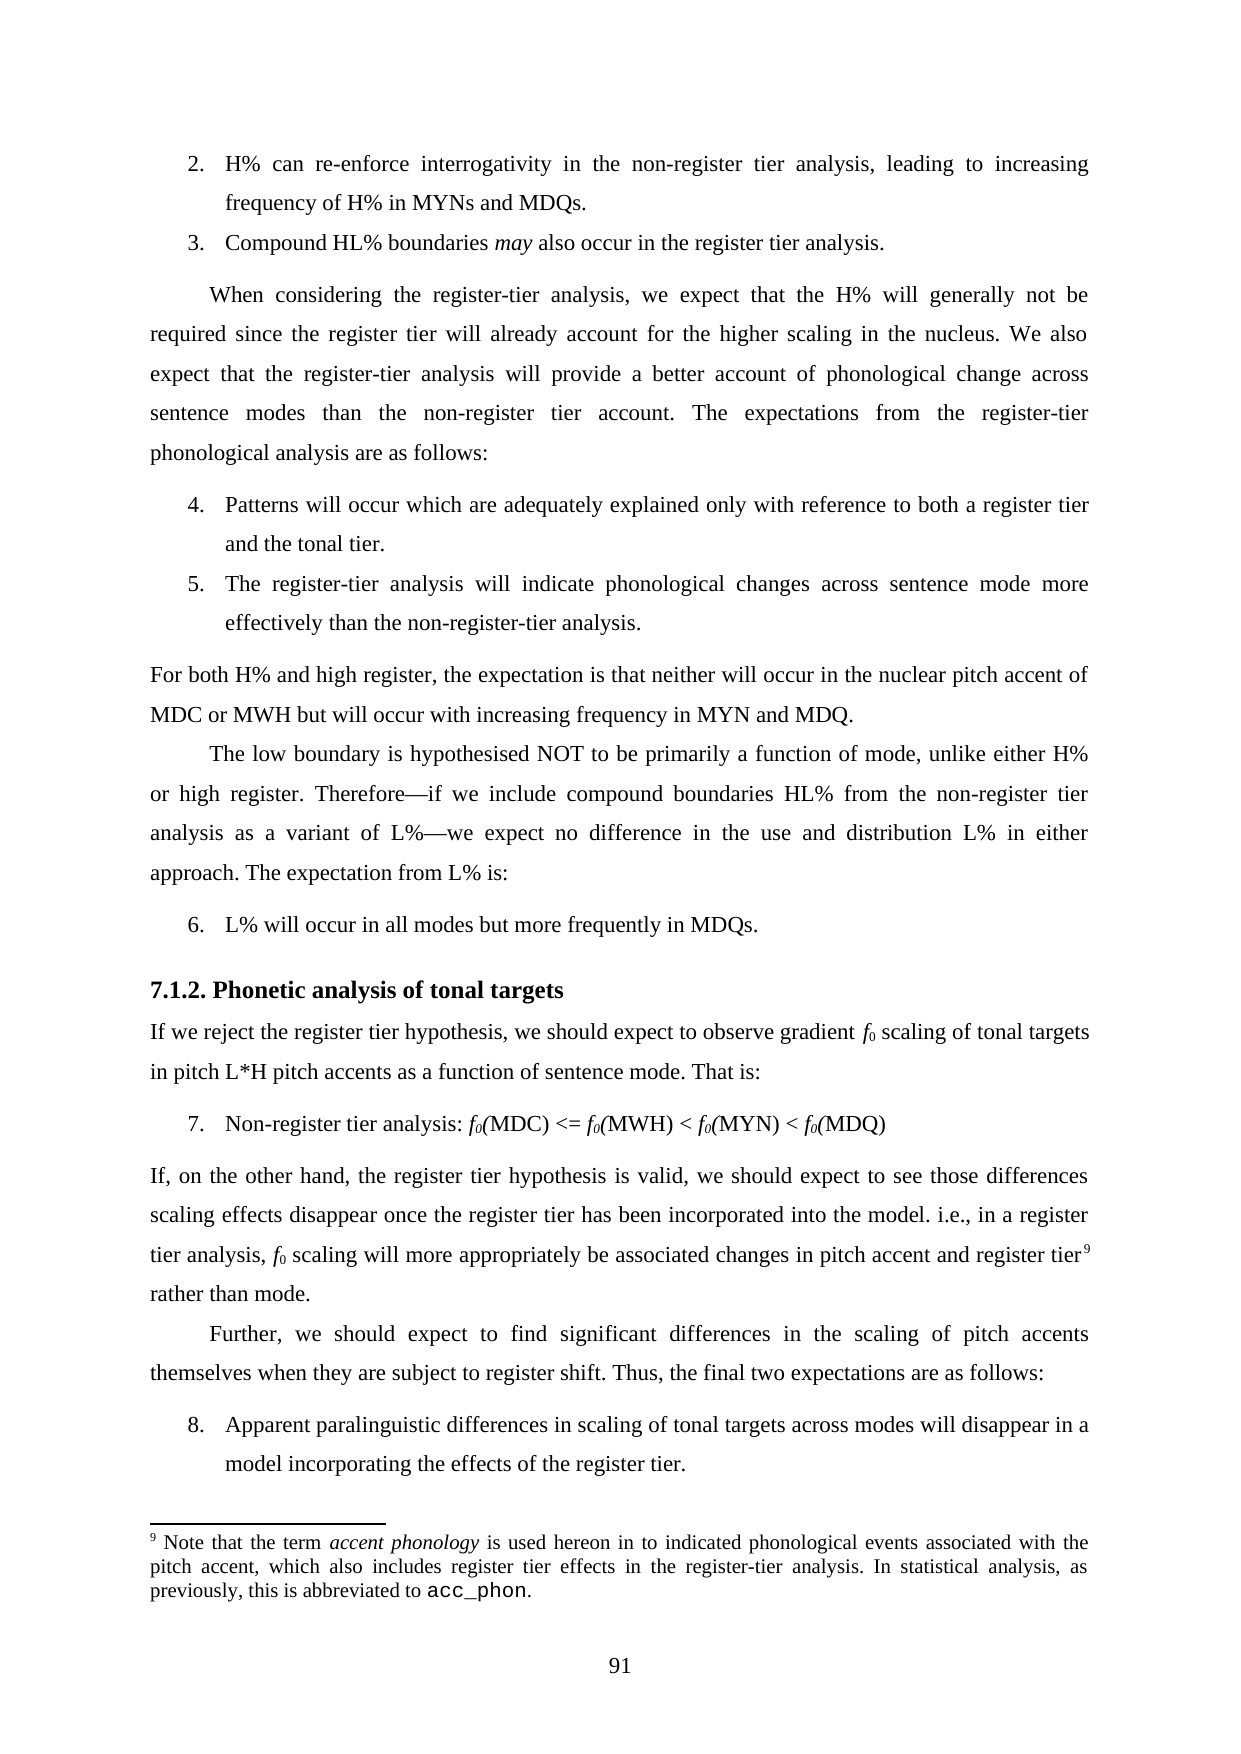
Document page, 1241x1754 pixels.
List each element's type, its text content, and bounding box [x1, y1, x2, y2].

text Compound HL% boundaries may also occur in the register tier analysis. [187, 229, 1090, 255]
text The low boundary is hypothesised NOT to be primarily a function of mode, unlike either H% or high register. Therefore—if we include compound boundaries HL% from the non-register tier analysis as a variant of L%—we expect no difference in the use and distribution L% in either approach. The expectation from L% is: [150, 740, 1090, 885]
subtitle Phonetic analysis of tonal targets [150, 975, 1090, 1004]
text If we reject the register tier hypothesis, we should expect to observe gradient f0 scaling of tonal targets in pitch L*H pitch accents as a function of sentence mode. That is: [150, 1018, 1090, 1084]
text The register-tier analysis will indicate phonological changes across sentence mode more effectively than the non-register-tier analysis. [187, 570, 1090, 636]
text Patterns will occur which are adequately explained only with reference to both a register tier and the tonal tier. [187, 491, 1090, 557]
text When considering the register-tier analysis, we expect that the H% will generally not be required since the register tier will already account for the higher scaling in the nucleus. We also expect that the register-tier analysis will provide a better account of phonological change across sentence modes than the non-register tier account. The expectations from the register-tier phonological analysis are as follows: [150, 281, 1090, 465]
text Apparent paralinguistic differences in scaling of tonal targets across modes will disappear in a model incorporating the effects of the register tier. [187, 1411, 1090, 1477]
text Further, we should expect to find significant differences in the scaling of pitch accents themselves when they are subject to register shift. Thus, the final two expectations are as follows: [150, 1319, 1090, 1385]
text If, on the other hand, the register tier hypothesis is valid, we should expect to see those differences scaling effects disappear once the register tier has been incorporated into the model. i.e., in a register tier analysis, f0 scaling will more appropriately be associated changes in pitch accent and register tier rather than mode. [150, 1162, 1090, 1306]
text Non-register tier analysis: f0(MDC) <= f0(MWH) < f0(MYN) < f0(MDQ) [187, 1110, 1090, 1136]
text For both H% and high register, the expectation is that neither will occur in the nuclear pitch accent of MDC or MWH but will occur with increasing frequency in MYN and MDQ. [150, 661, 1090, 727]
text H% can re-enforce interrogativity in the non-register tier analysis, leading to increasing frequency of H% in MYNs and MDQs. [187, 150, 1090, 216]
text L% will occur in all modes but more frequently in MDQs. [187, 911, 1090, 937]
